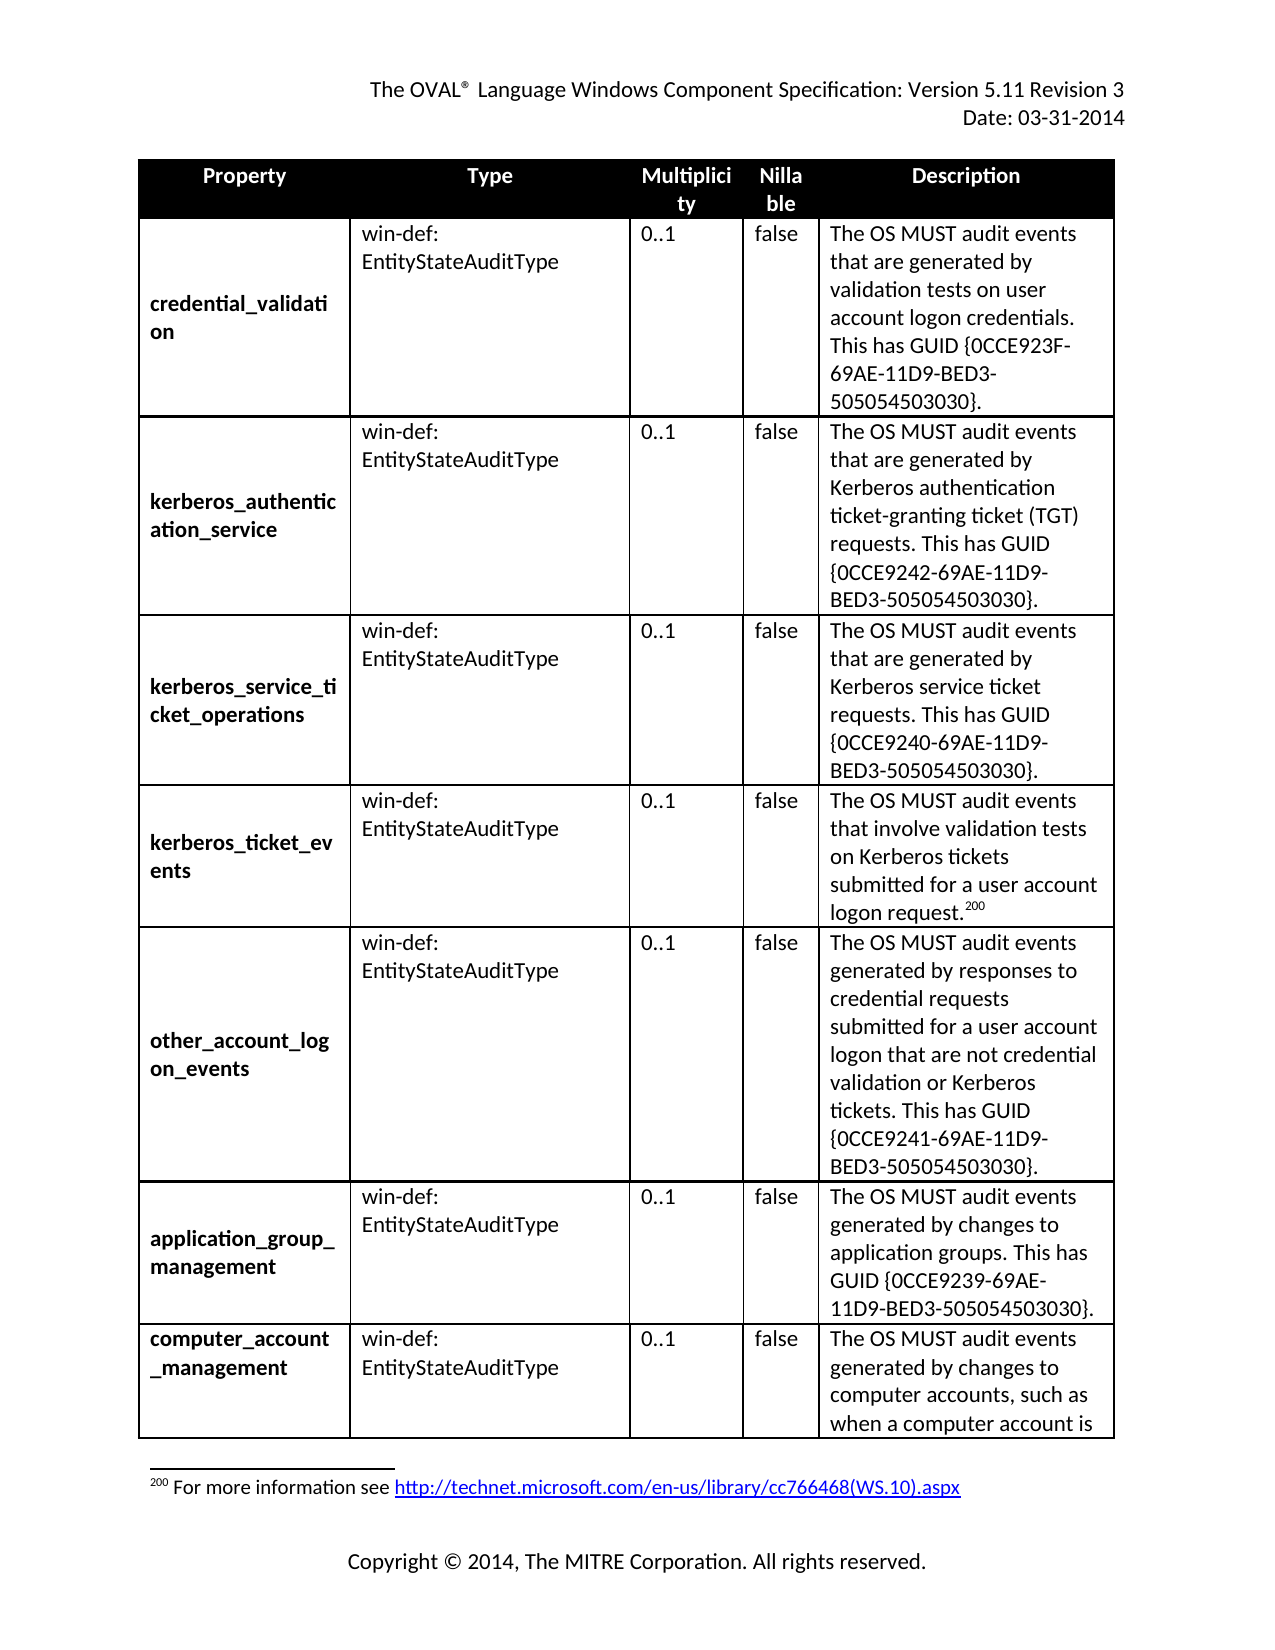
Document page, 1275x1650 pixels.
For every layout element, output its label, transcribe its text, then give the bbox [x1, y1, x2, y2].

table_cell 0..1 [630, 786, 743, 926]
table_cell other_account_logon_events [140, 928, 349, 1180]
table_cell win-def: EntityStateAuditType [351, 418, 629, 614]
table_cell 0..1 [631, 928, 742, 1180]
table_cell false [744, 928, 818, 1180]
table_cell false [744, 786, 818, 926]
table_cell The OS MUST audit events that are generated by Kerberos authentication ticket-granting ticket (TGT) requests. This has GUID {0CCE9242-69AE-11D9-BED3-505054503030}. [819, 418, 1113, 614]
table_header Type [351, 161, 629, 217]
table_cell credential_validation [140, 219, 349, 415]
table_cell The OS MUST audit events that are generated by Kerberos service ticket requests. This has GUID {0CCE9240-69AE-11D9-BED3-505054503030}. [820, 616, 1113, 784]
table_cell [351, 1325, 629, 1437]
table_cell 0..1 [631, 616, 742, 784]
table_cell win-def: EntityStateAuditType [351, 786, 629, 926]
table_cell false [744, 1325, 818, 1437]
table_cell kerberos_service_ticket_operations [140, 616, 349, 784]
table_cell 0..1 [631, 219, 742, 415]
table_header Description [819, 161, 1113, 217]
table_cell kerberos_ticket_events [140, 786, 350, 926]
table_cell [140, 1325, 349, 1437]
table_cell 0..1 [630, 418, 743, 614]
table_cell The OS MUST audit events that involve validation tests on Kerberos tickets submitted for a user account logon request. [819, 786, 1113, 926]
table_cell win-def: EntityStateAuditType [351, 1183, 629, 1322]
table_cell kerberos_authentication_service [140, 418, 350, 614]
table_header Property [140, 161, 350, 217]
table_cell false [744, 219, 818, 415]
table_cell 0..1 [631, 1325, 742, 1437]
table_cell false [744, 418, 818, 614]
table_cell win-def: EntityStateAuditType [351, 219, 629, 415]
table_cell The OS MUST audit events that are generated by validation tests on user account logon credentials. This has GUID {0CCE923F-69AE-11D9-BED3-505054503030}. [820, 219, 1113, 415]
table_cell false [744, 1183, 818, 1322]
table_cell application_group_management [140, 1183, 350, 1322]
table_cell win-def: EntityStateAuditType [351, 616, 629, 784]
table_cell The OS MUST audit events generated by changes to application groups. This has GUID {0CCE9239-69AE-11D9-BED3-505054503030}. [819, 1183, 1113, 1322]
table_cell The OS MUST audit events generated by responses to credential requests submitted for a user account logon that are not credential validation or Kerberos tickets. This has GUID {0CCE9241-69AE-11D9-BED3-505054503030}. [820, 928, 1113, 1180]
table_cell false [744, 616, 818, 784]
table_cell 0..1 [630, 1183, 743, 1322]
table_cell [820, 1325, 1113, 1437]
table_header Multiplicity [630, 161, 743, 217]
table_header Nillable [744, 161, 818, 217]
table_cell win-def: EntityStateAuditType [351, 928, 629, 1180]
